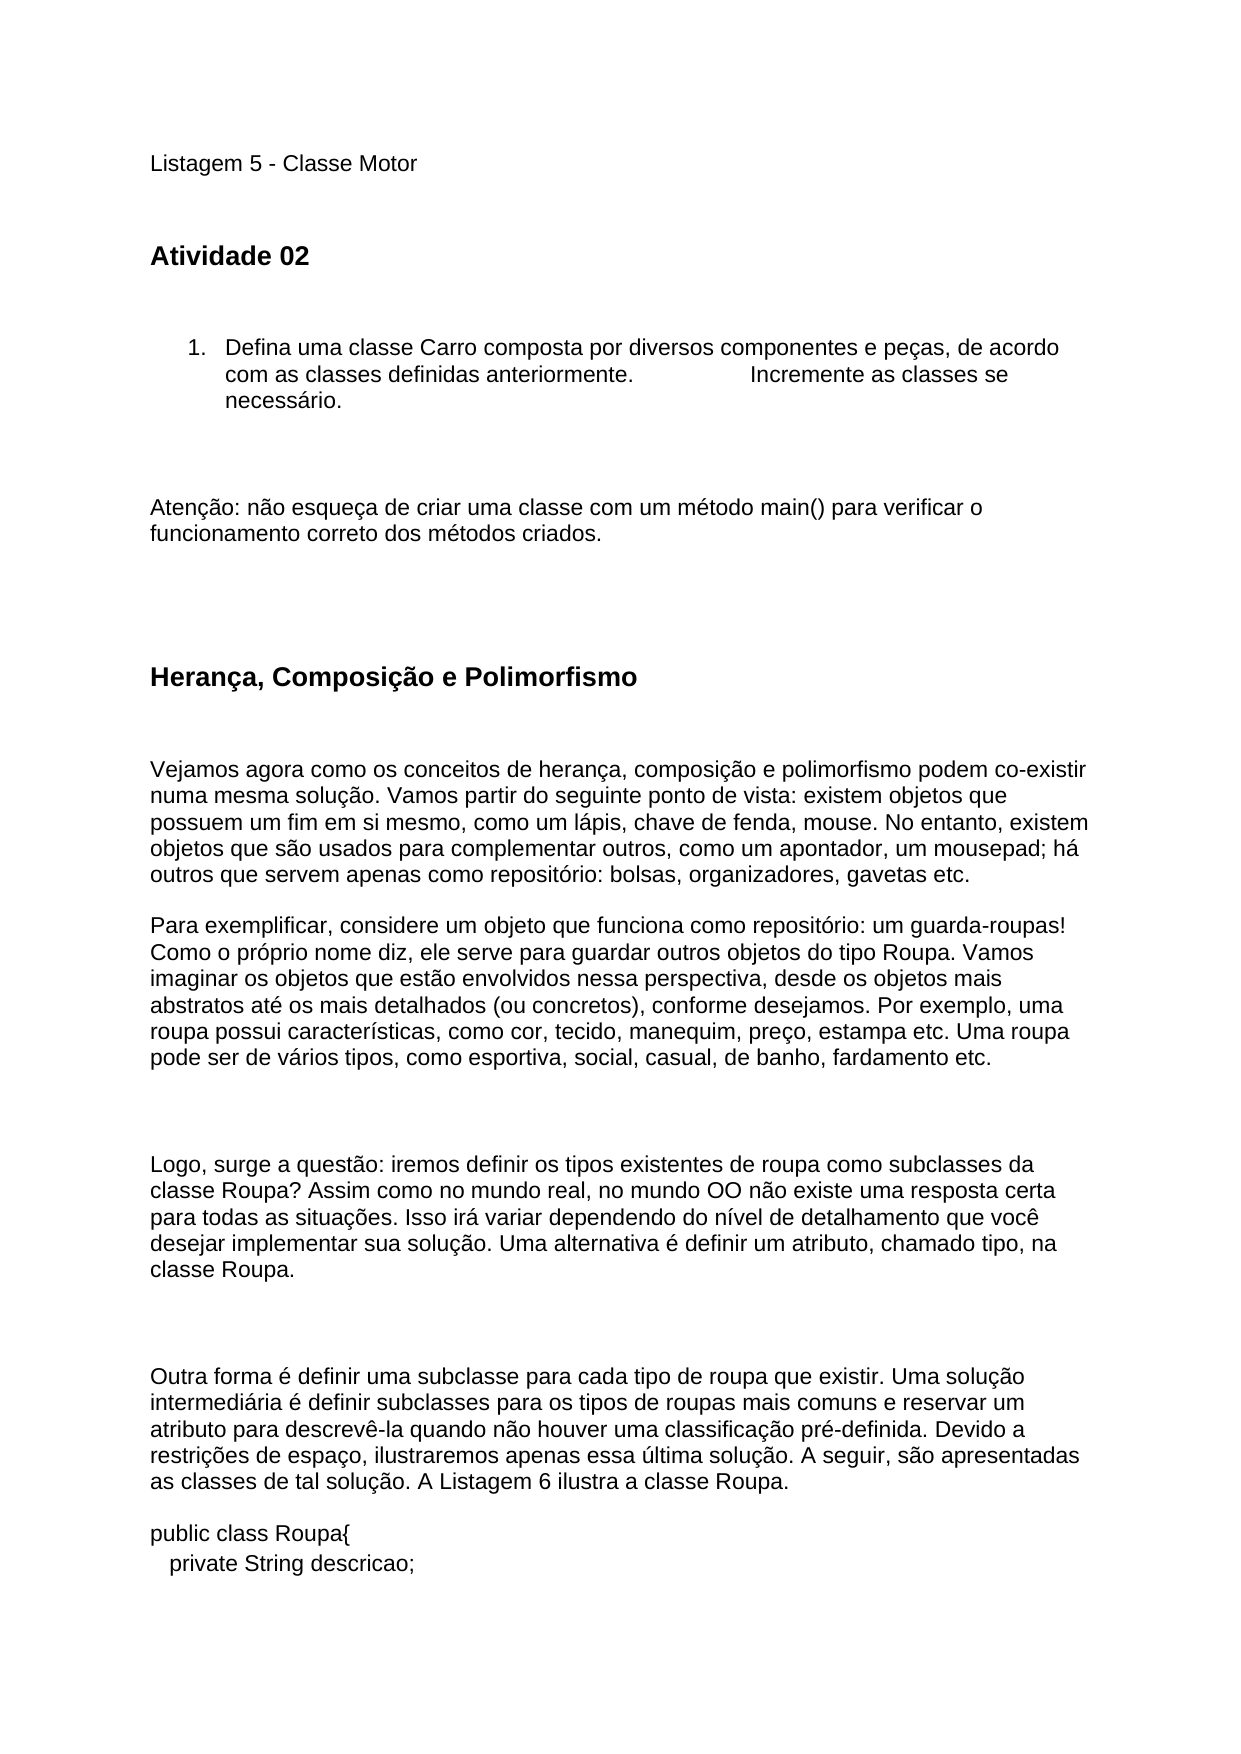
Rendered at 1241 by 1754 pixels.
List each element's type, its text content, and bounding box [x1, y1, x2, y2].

list Defina uma classe Carro composta por diversos componentes e peças, de acordo com as classes definidas anteriormente. Incremente as classes se necessário. [187, 334, 1090, 413]
subtitle Herança, Composição e Polimorfismo [150, 661, 1090, 692]
text Outra forma é definir uma subclasse para cada tipo de roupa que existir. Uma solução intermediária é definir subclasses para os tipos de roupas mais comuns e reservar um atributo para descrevê-la quando não houver uma classificação pré-definida. Devido a restrições de espaço, ilustraremos apenas essa última solução. A seguir, são apresentadas as classes de tal solução. A Listagem 6 ilustra a classe Roupa. [150, 1363, 1090, 1494]
text Vejamos agora como os conceitos de herança, composição e polimorfismo podem co-existir numa mesma solução. Vamos partir do seguinte ponto de vista: existem objetos que possuem um fim em si mesmo, como um lápis, chave de fenda, mouse. No entanto, existem objetos que são usados para complementar outros, como um apontador, um mousepad; há outros que servem apenas como repositório: bolsas, organizadores, gavetas etc. [150, 756, 1090, 887]
subtitle Atividade 02 [150, 239, 1090, 271]
text private String descricao; [150, 1550, 1090, 1576]
text Listagem 5 - Classe Motor [150, 150, 1090, 176]
text Atenção: não esqueça de criar uma classe com um método main() para verificar o funcionamento correto dos métodos criados. [150, 494, 1090, 546]
text Para exemplificar, considere um objeto que funciona como repositório: um guarda-roupas! Como o próprio nome diz, ele serve para guardar outros objetos do tipo Roupa. Vamos imaginar os objetos que estão envolvidos nessa perspectiva, desde os objetos mais abstratos até os mais detalhados (ou concretos), conforme desejamos. Por exemplo, uma roupa possui características, como cor, tecido, manequim, preço, estampa etc. Uma roupa pode ser de vários tipos, como esportiva, social, casual, de banho, fardamento etc. [150, 912, 1090, 1071]
text Logo, surge a questão: iremos definir os tipos existentes de roupa como subclasses da classe Roupa? Assim como no mundo real, no mundo OO não existe uma resposta certa para todas as situações. Isso irá variar dependendo do nível de detalhamento que você desejar implementar sua solução. Uma alternativa é definir um atributo, chamado tipo, na classe Roupa. [150, 1151, 1090, 1283]
text public class Roupa{ [150, 1519, 1090, 1546]
